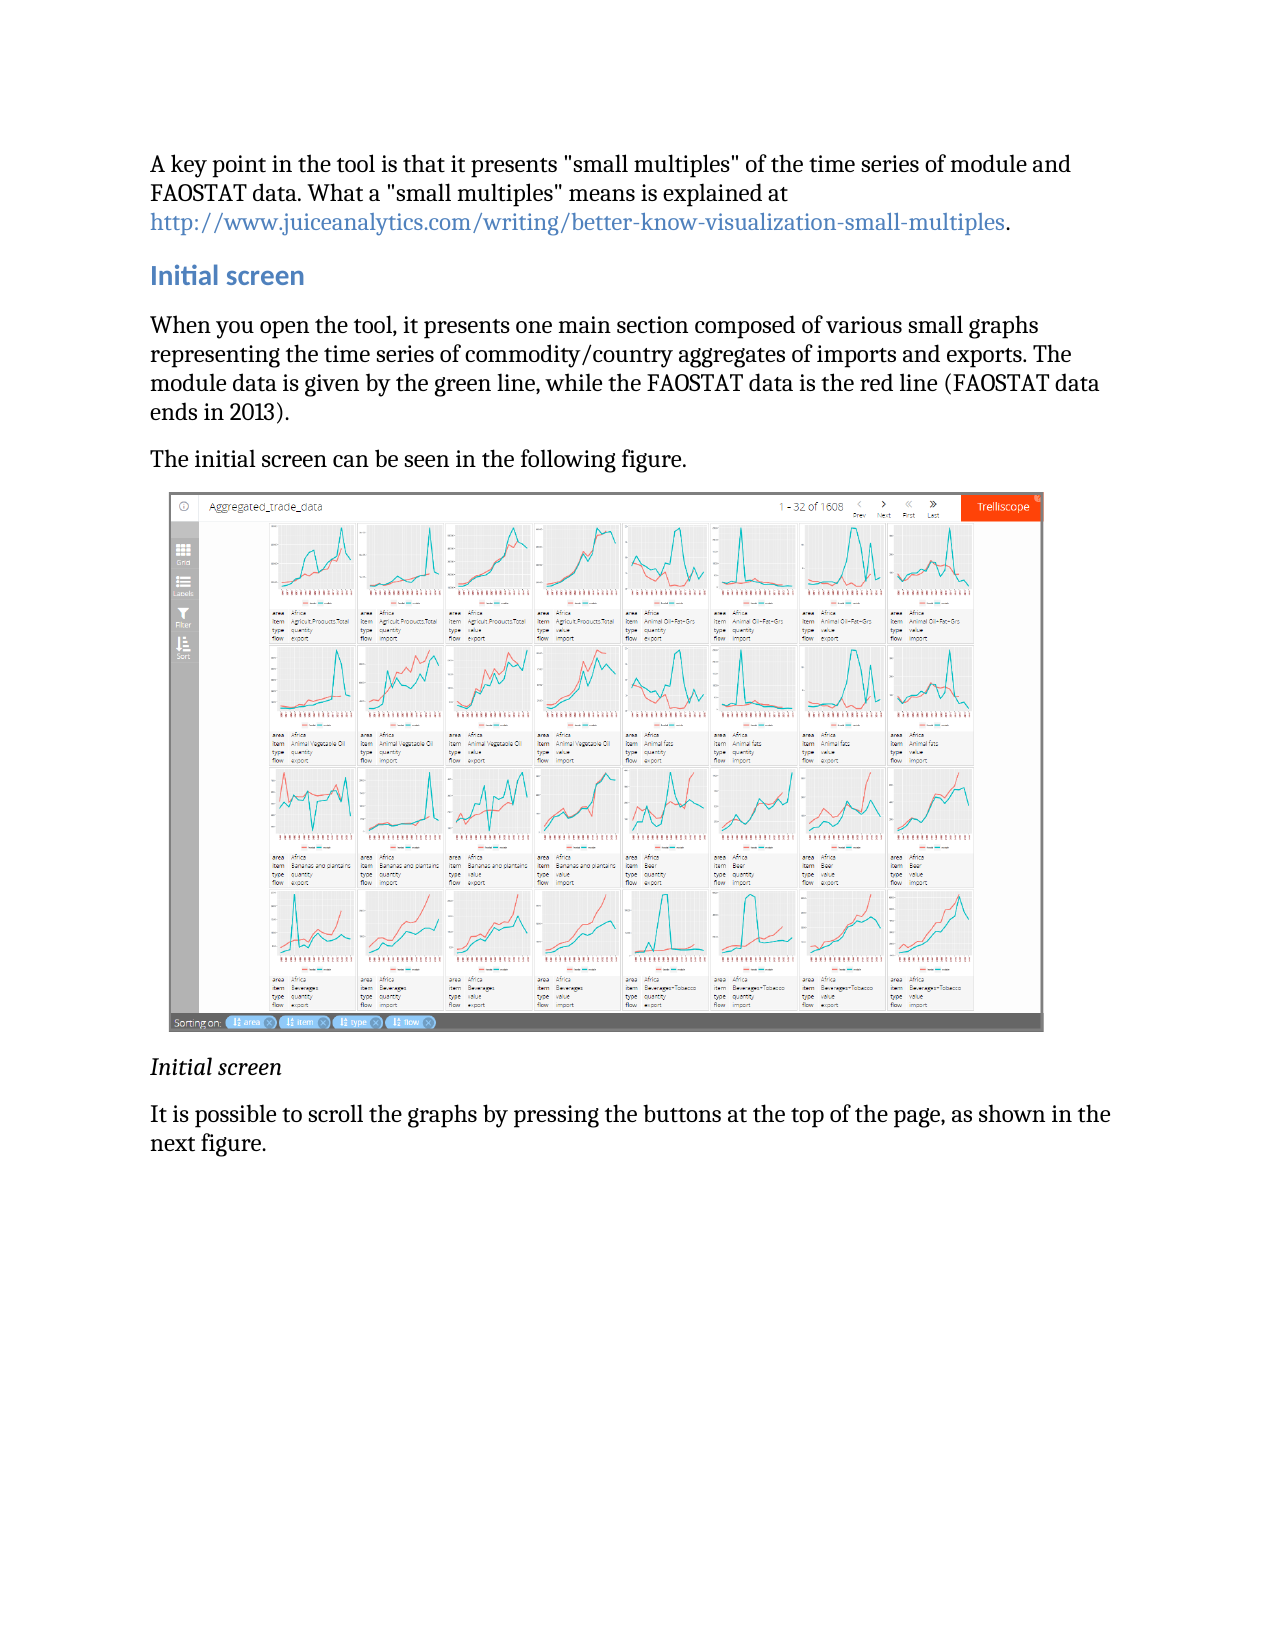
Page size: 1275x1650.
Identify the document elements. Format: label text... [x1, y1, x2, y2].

picture [168, 492, 1044, 1032]
text Initial screen [150, 1052, 1125, 1081]
subtitle Initial screen [150, 257, 1125, 293]
text A key point in the tool is that it presents "small multiples" of the time series of module and FAOSTAT data. What a "small multiples" means is explained at http://www.juiceanalytics.com/writing/better-know-visualization-small-multiples. [150, 150, 1125, 236]
text When you open the tool, it presents one main section composed of various small graphs representing the time series of commodity/country aggregates of imports and exports. The module data is given by the green line, while the FAOSTAT data is the red line (FAOSTAT data ends in 2013). [150, 311, 1125, 426]
text It is possible to scroll the graphs by pressing the buttons at the top of the page, as shown in the next figure. [150, 1100, 1125, 1157]
text The initial screen can be seen in the following figure. [150, 445, 1125, 474]
